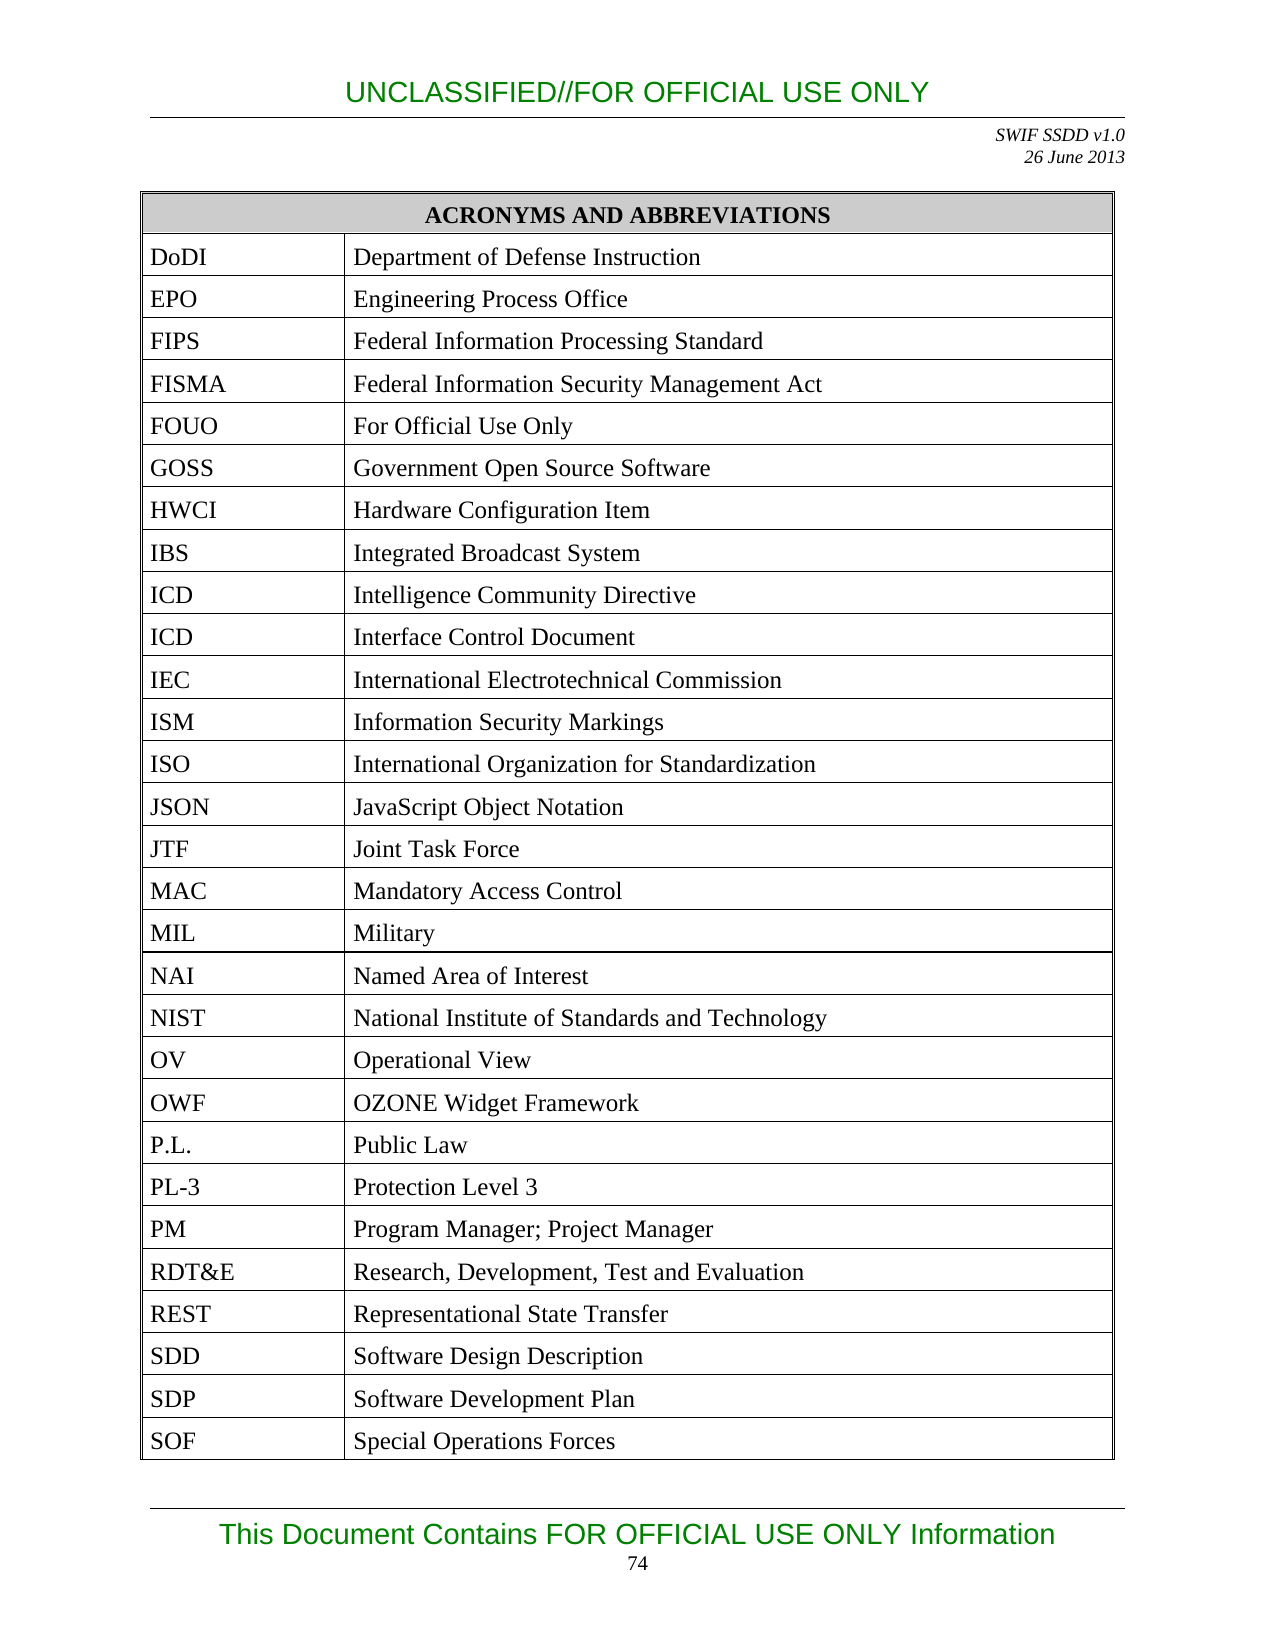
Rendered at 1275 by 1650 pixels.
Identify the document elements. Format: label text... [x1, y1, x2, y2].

table_cell Software Development Plan [345, 1375, 1112, 1417]
table_cell Department of Defense Instruction [345, 234, 1112, 275]
table_cell SDD [143, 1333, 344, 1374]
table_cell Intelligence Community Directive [345, 572, 1112, 613]
table_cell Joint Task Force [345, 826, 1112, 867]
table_header ACRONYMS AND ABBREVIATIONS [143, 194, 1112, 232]
table_cell International Electrotechnical Commission [345, 656, 1112, 698]
table_cell NIST [143, 995, 344, 1036]
table_cell EPO [143, 276, 344, 317]
table_cell ISO [143, 741, 344, 782]
table_cell REST [143, 1291, 344, 1332]
table_cell Research, Development, Test and Evaluation [345, 1249, 1112, 1290]
table_cell SDP [143, 1375, 344, 1417]
table_cell Federal Information Security Management Act [345, 360, 1112, 402]
table_cell SOF [143, 1418, 344, 1459]
table_cell OZONE Widget Framework [345, 1079, 1112, 1121]
table_cell Information Security Markings [345, 699, 1112, 740]
table_cell MAC [143, 868, 344, 909]
table_cell RDT&E [143, 1249, 344, 1290]
table_cell Hardware Configuration Item [345, 487, 1112, 528]
table_cell JTF [143, 826, 344, 867]
table_cell Interface Control Document [345, 614, 1112, 655]
table_cell Protection Level 3 [345, 1164, 1112, 1205]
table_cell JavaScript Object Notation [345, 783, 1112, 824]
table_cell FISMA [143, 360, 344, 402]
table_cell MIL [143, 910, 344, 951]
table_cell Federal Information Processing Standard [345, 318, 1112, 359]
table_cell JSON [143, 783, 344, 824]
table_cell Software Design Description [345, 1333, 1112, 1374]
table_cell P.L. [143, 1122, 344, 1163]
table_cell FOUO [143, 403, 344, 444]
table_cell International Organization for Standardization [345, 741, 1112, 782]
table_cell GOSS [143, 445, 344, 486]
table_cell Named Area of Interest [345, 953, 1112, 994]
table_cell Mandatory Access Control [345, 868, 1112, 909]
table_cell Program Manager; Project Manager [345, 1206, 1112, 1247]
table_cell HWCI [143, 487, 344, 528]
table_cell ICD [143, 614, 344, 655]
table_cell OV [143, 1037, 344, 1078]
table_cell PM [143, 1206, 344, 1247]
table_cell For Official Use Only [345, 403, 1112, 444]
table_cell PL-3 [143, 1164, 344, 1205]
table_cell Government Open Source Software [345, 445, 1112, 486]
table_cell IBS [143, 530, 344, 571]
table_cell OWF [143, 1079, 344, 1121]
table_cell ICD [143, 572, 344, 613]
table_cell Special Operations Forces [345, 1418, 1112, 1459]
table_cell Military [345, 910, 1112, 951]
table_cell Engineering Process Office [345, 276, 1112, 317]
table_cell Operational View [345, 1037, 1112, 1078]
table_cell Representational State Transfer [345, 1291, 1112, 1332]
table_cell National Institute of Standards and Technology [345, 995, 1112, 1036]
table_cell Integrated Broadcast System [345, 530, 1112, 571]
table_cell ISM [143, 699, 344, 740]
table_cell IEC [143, 656, 344, 698]
table_cell FIPS [143, 318, 344, 359]
table_cell Public Law [345, 1122, 1112, 1163]
table_cell NAI [143, 953, 344, 994]
table_cell DoDI [143, 234, 344, 275]
